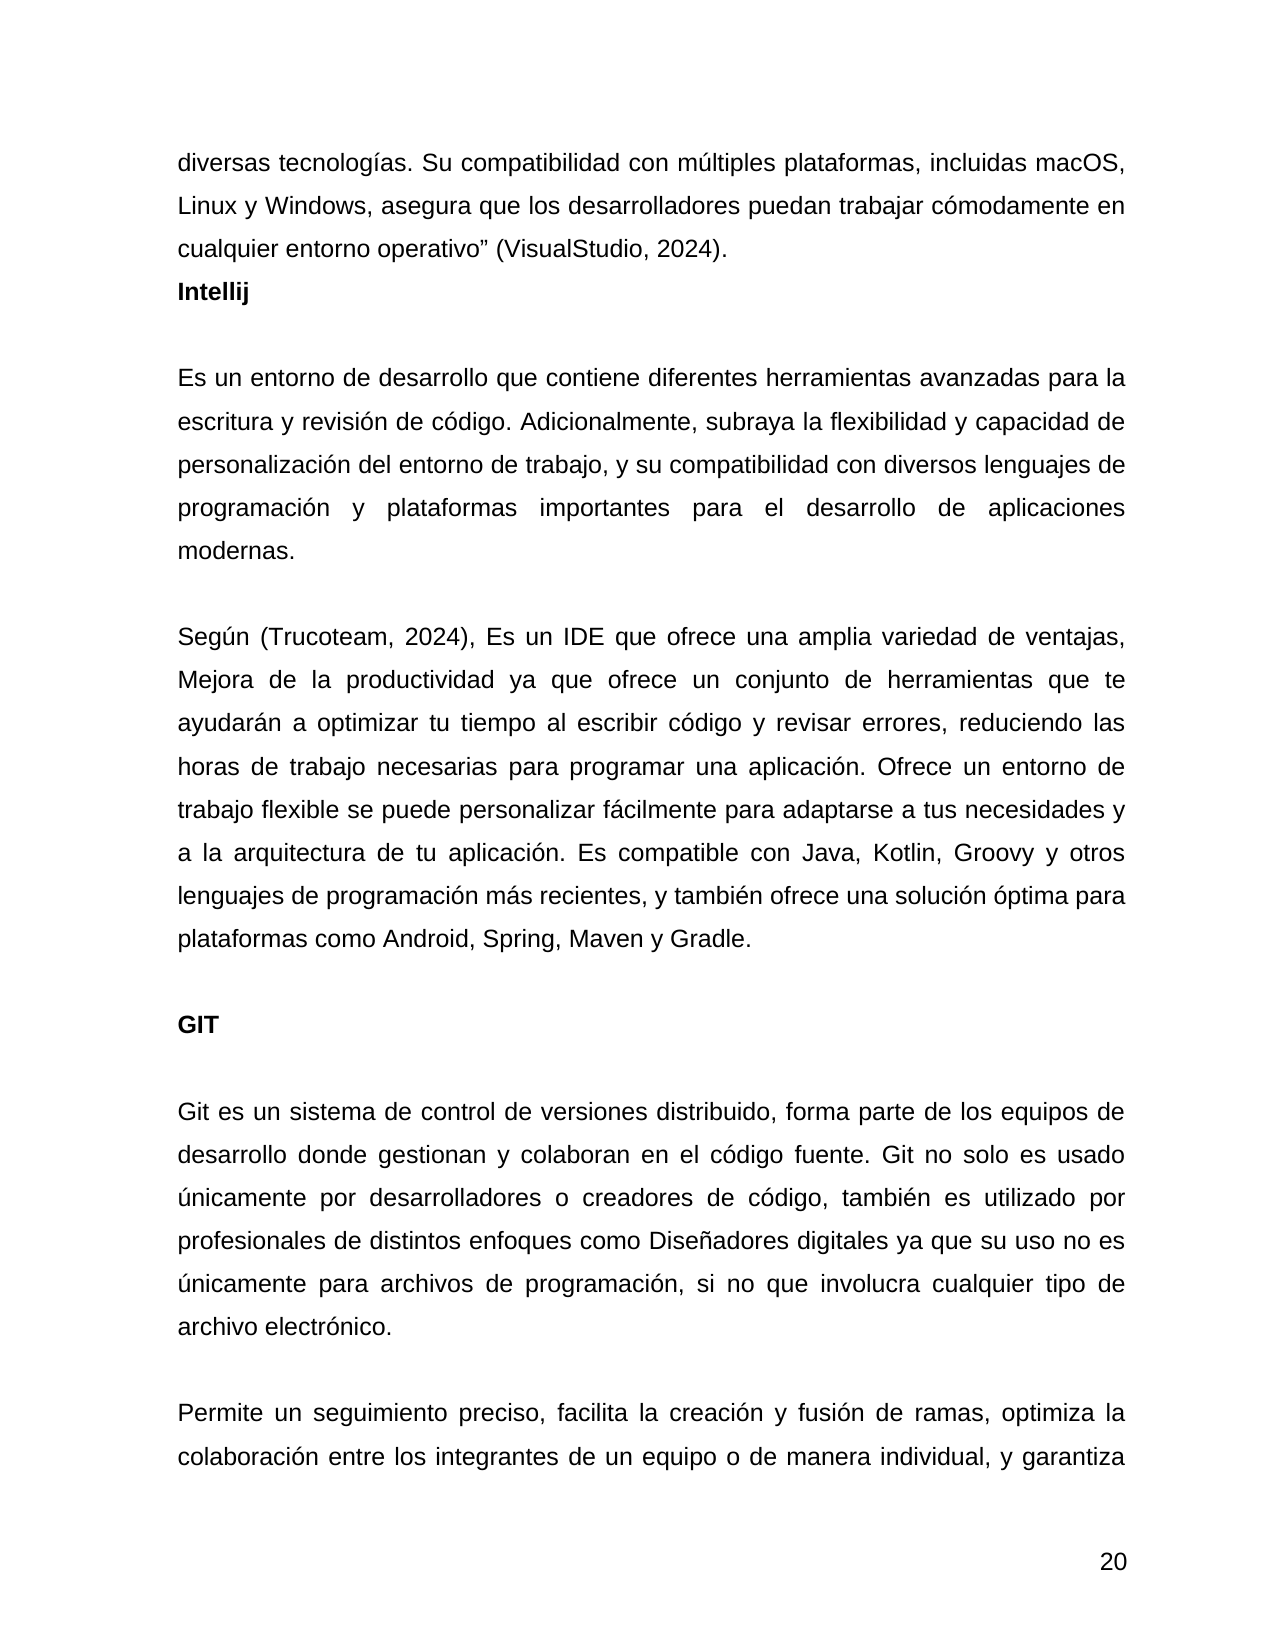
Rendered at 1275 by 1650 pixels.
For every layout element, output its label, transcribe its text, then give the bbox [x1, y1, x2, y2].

text Intellij [177, 277, 1127, 306]
text Según , Es un IDE que ofrece una amplia variedad de ventajas, Mejora de la productividad ya que ofrece un conjunto de herramientas que te ayudarán a optimizar tu tiempo al escribir código y revisar errores, reduciendo las horas de trabajo necesarias para programar una aplicación. Ofrece un entorno de trabajo flexible se puede personalizar fácilmente para adaptarse a tus necesidades y a la arquitectura de tu aplicación. Es compatible con Java, Kotlin, Groovy y otros lenguajes de programación más recientes, y también ofrece una solución óptima para plataformas como Android, Spring, Maven y Gradle. [177, 622, 1127, 953]
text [177, 148, 1127, 263]
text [177, 1398, 1127, 1470]
text GIT [177, 1010, 1127, 1039]
text Git es un sistema de control de versiones distribuido, forma parte de los equipos de desarrollo donde gestionan y colaboran en el código fuente. Git no solo es usado únicamente por desarrolladores o creadores de código, también es utilizado por profesionales de distintos enfoques como Diseñadores digitales ya que su uso no es únicamente para archivos de programación, si no que involucra cualquier tipo de archivo electrónico. [177, 1096, 1127, 1341]
text Es un entorno de desarrollo que contiene diferentes herramientas avanzadas para la escritura y revisión de código. Adicionalmente, subraya la flexibilidad y capacidad de personalización del entorno de trabajo, y su compatibilidad con diversos lenguajes de programación y plataformas importantes para el desarrollo de aplicaciones modernas. [177, 363, 1127, 564]
